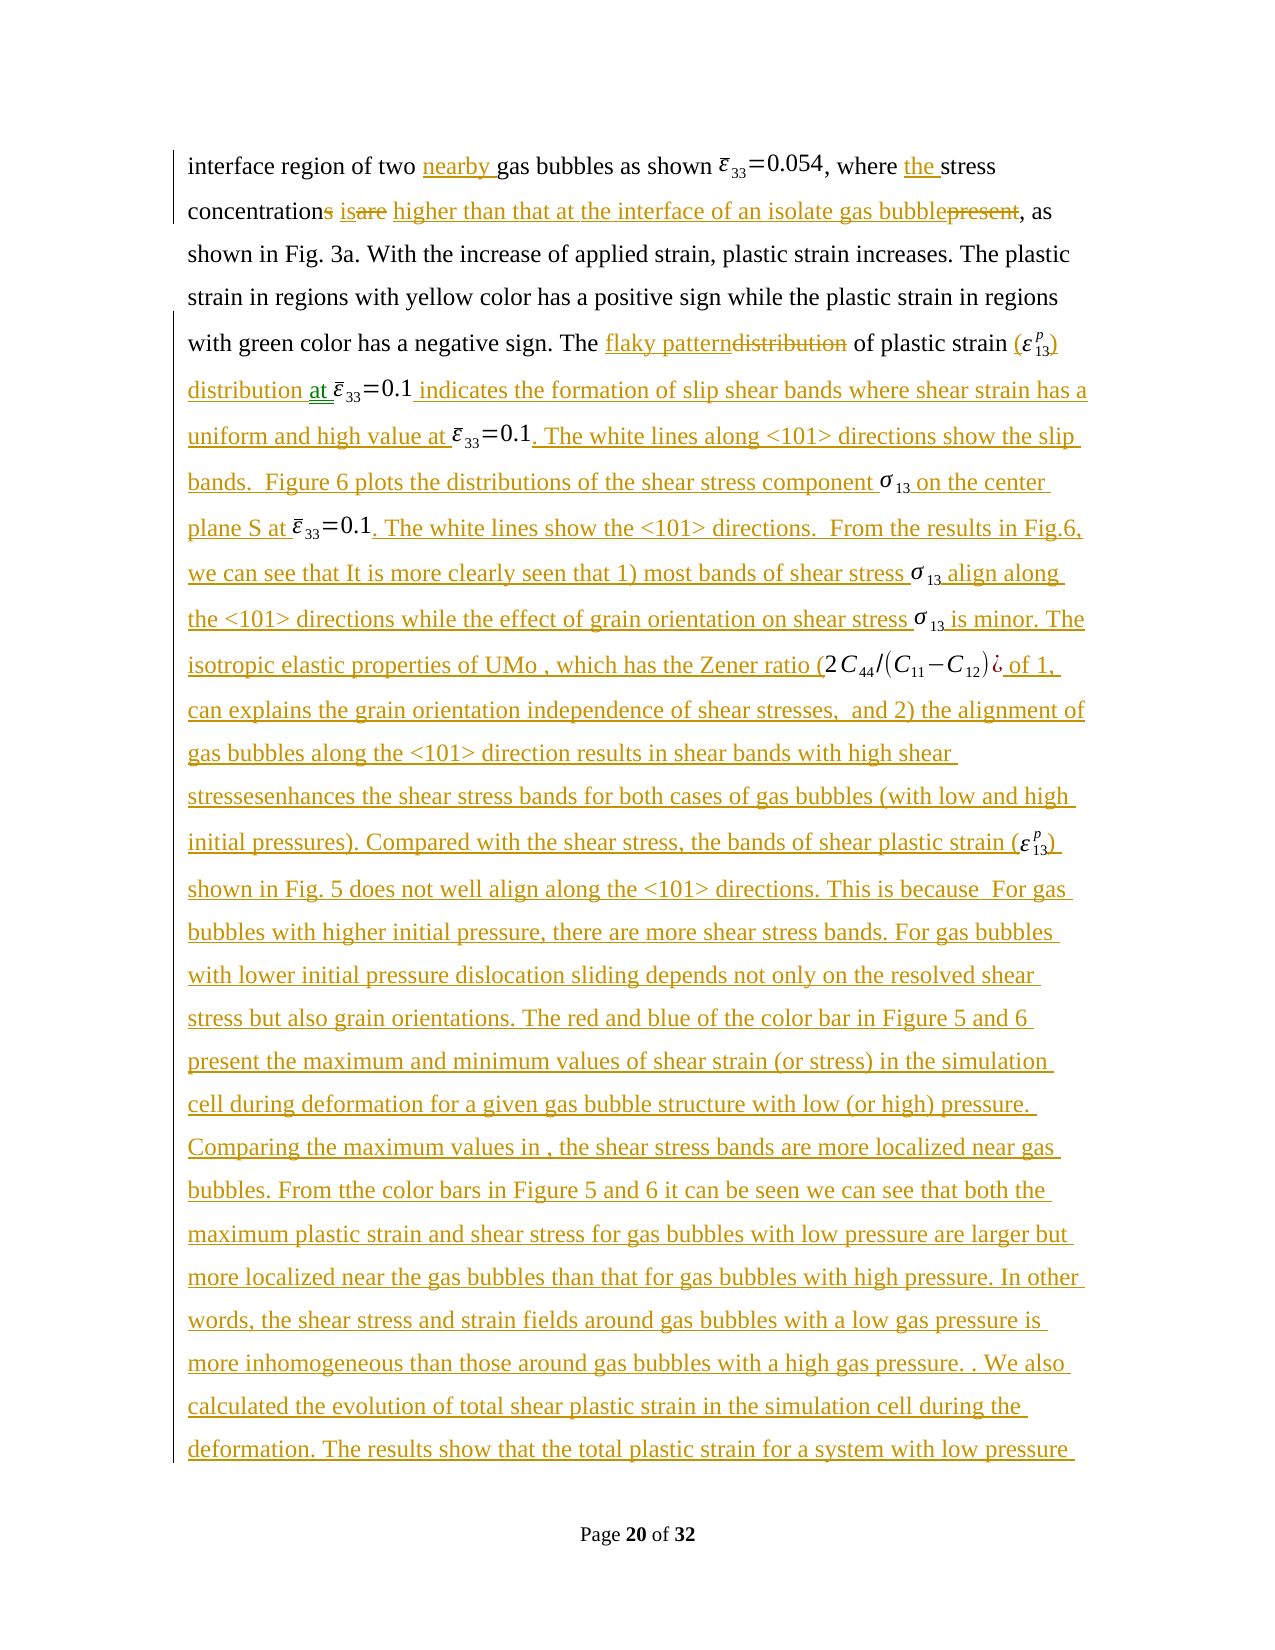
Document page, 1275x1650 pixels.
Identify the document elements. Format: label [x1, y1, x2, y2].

text [187, 150, 1087, 1463]
